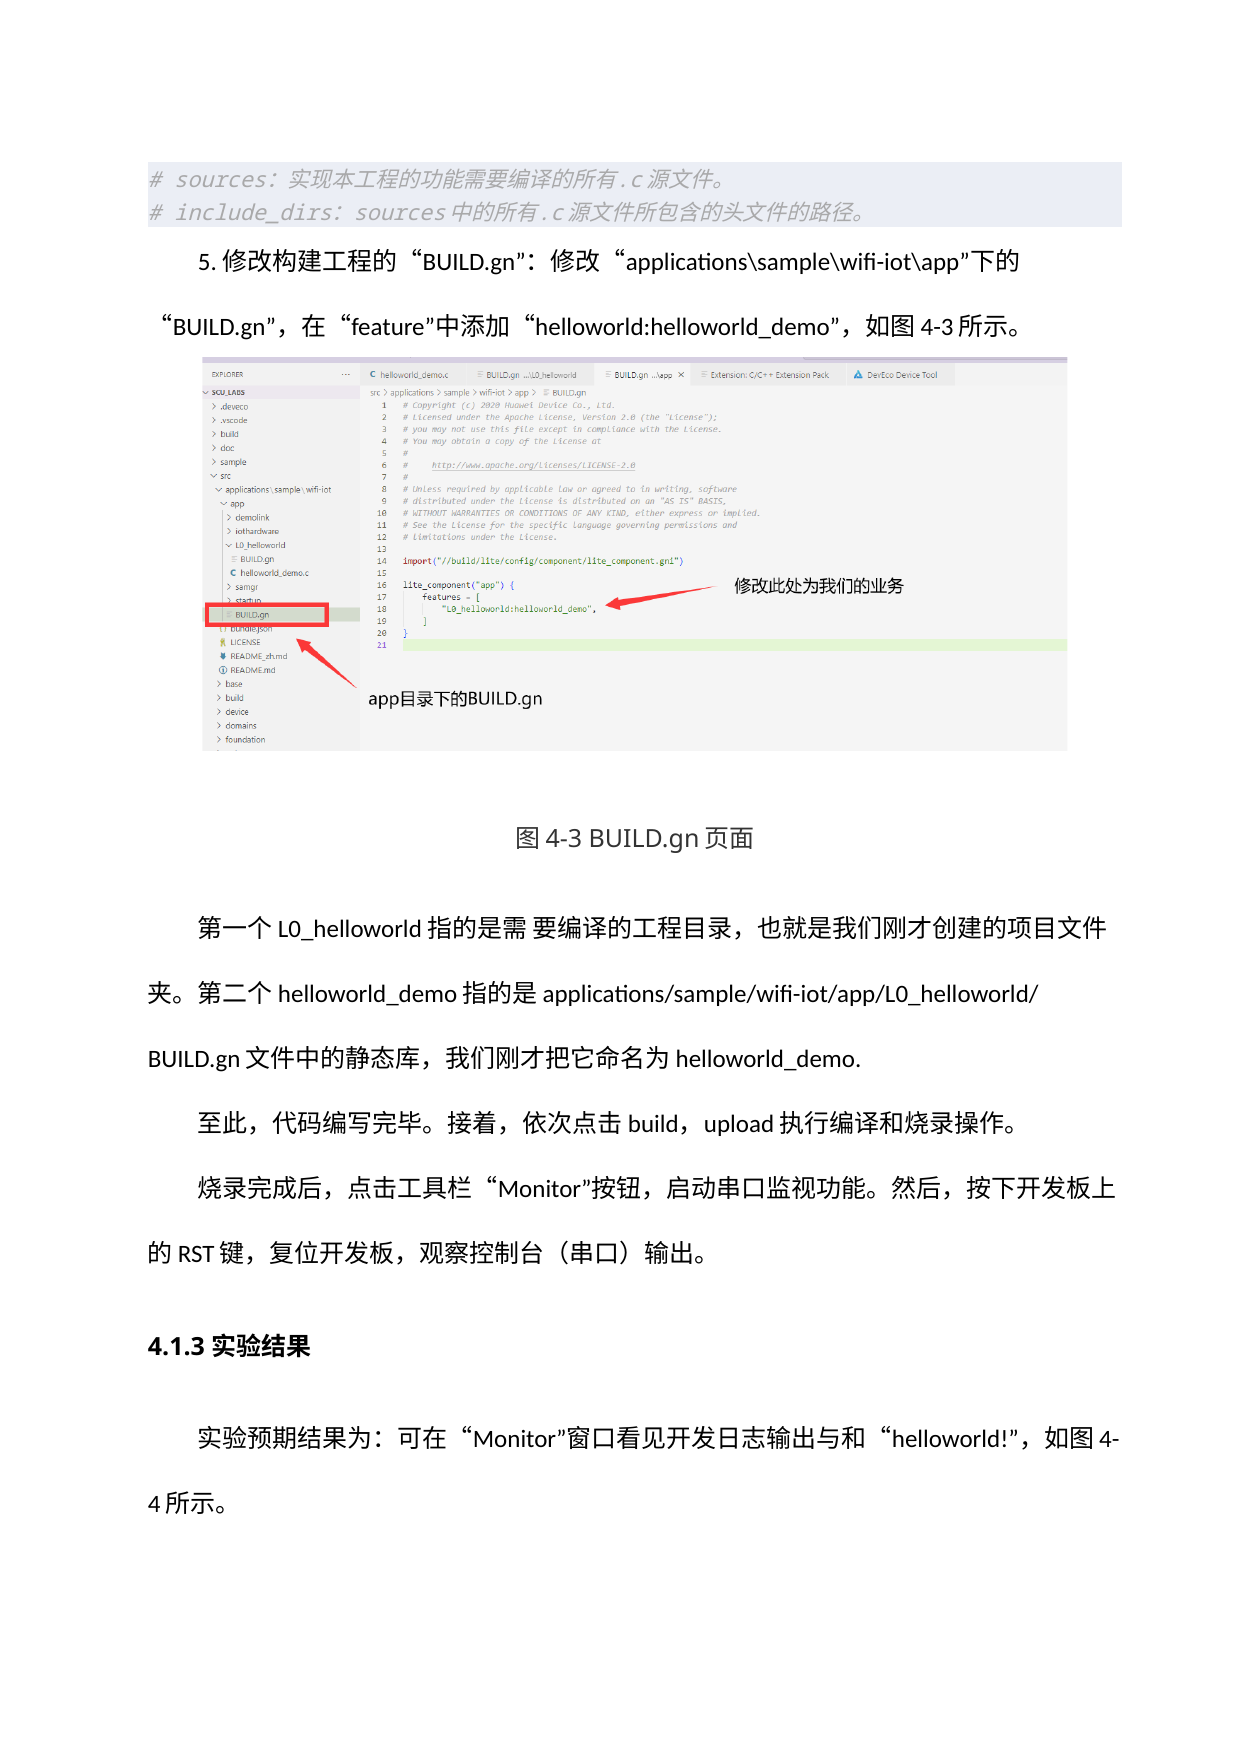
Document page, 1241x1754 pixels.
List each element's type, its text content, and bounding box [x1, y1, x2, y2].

text 至此，代码编写完毕。接着，依次点击build，upload执行编译和烧录操作。 [148, 1089, 1122, 1154]
subtitle 4.1.3 实验结果 [148, 1312, 1122, 1377]
text 5. 修改构建工程的“BUILD.gn”：修改“applications\sample\wifi-iot\app”下的“BUILD.gn”，在“feature”中添加“helloworld:helloworld_demo”，如图4-3所示。 [148, 227, 1122, 357]
text 实验预期结果为：可在“Monitor”窗口看见开发日志输出与和“helloworld!”，如图4-4所示。 [148, 1404, 1122, 1534]
picture [202, 357, 1068, 751]
text 图4-3 BUILD.gn页面 [148, 804, 1122, 869]
text 烧录完成后，点击工具栏“Monitor”按钮，启动串口监视功能。然后，按下开发板上的RST键，复位开发板，观察控制台（串口）输出。 [148, 1154, 1122, 1284]
text # sources：实现本工程的功能需要编译的所有.c源文件。 [148, 162, 1122, 194]
text # include_dirs：sources中的所有.c源文件所包含的头文件的路径。 [148, 194, 1122, 227]
text 第一个L0_helloworld指的是需 要编译的工程目录，也就是我们刚才创建的项目文件夹。第二个helloworld_demo指的是applications/sample/wifi-iot/app/L0_helloworld/BUILD.gn文件中的静态库，我们刚才把它命名为helloworld_demo. [148, 894, 1122, 1089]
